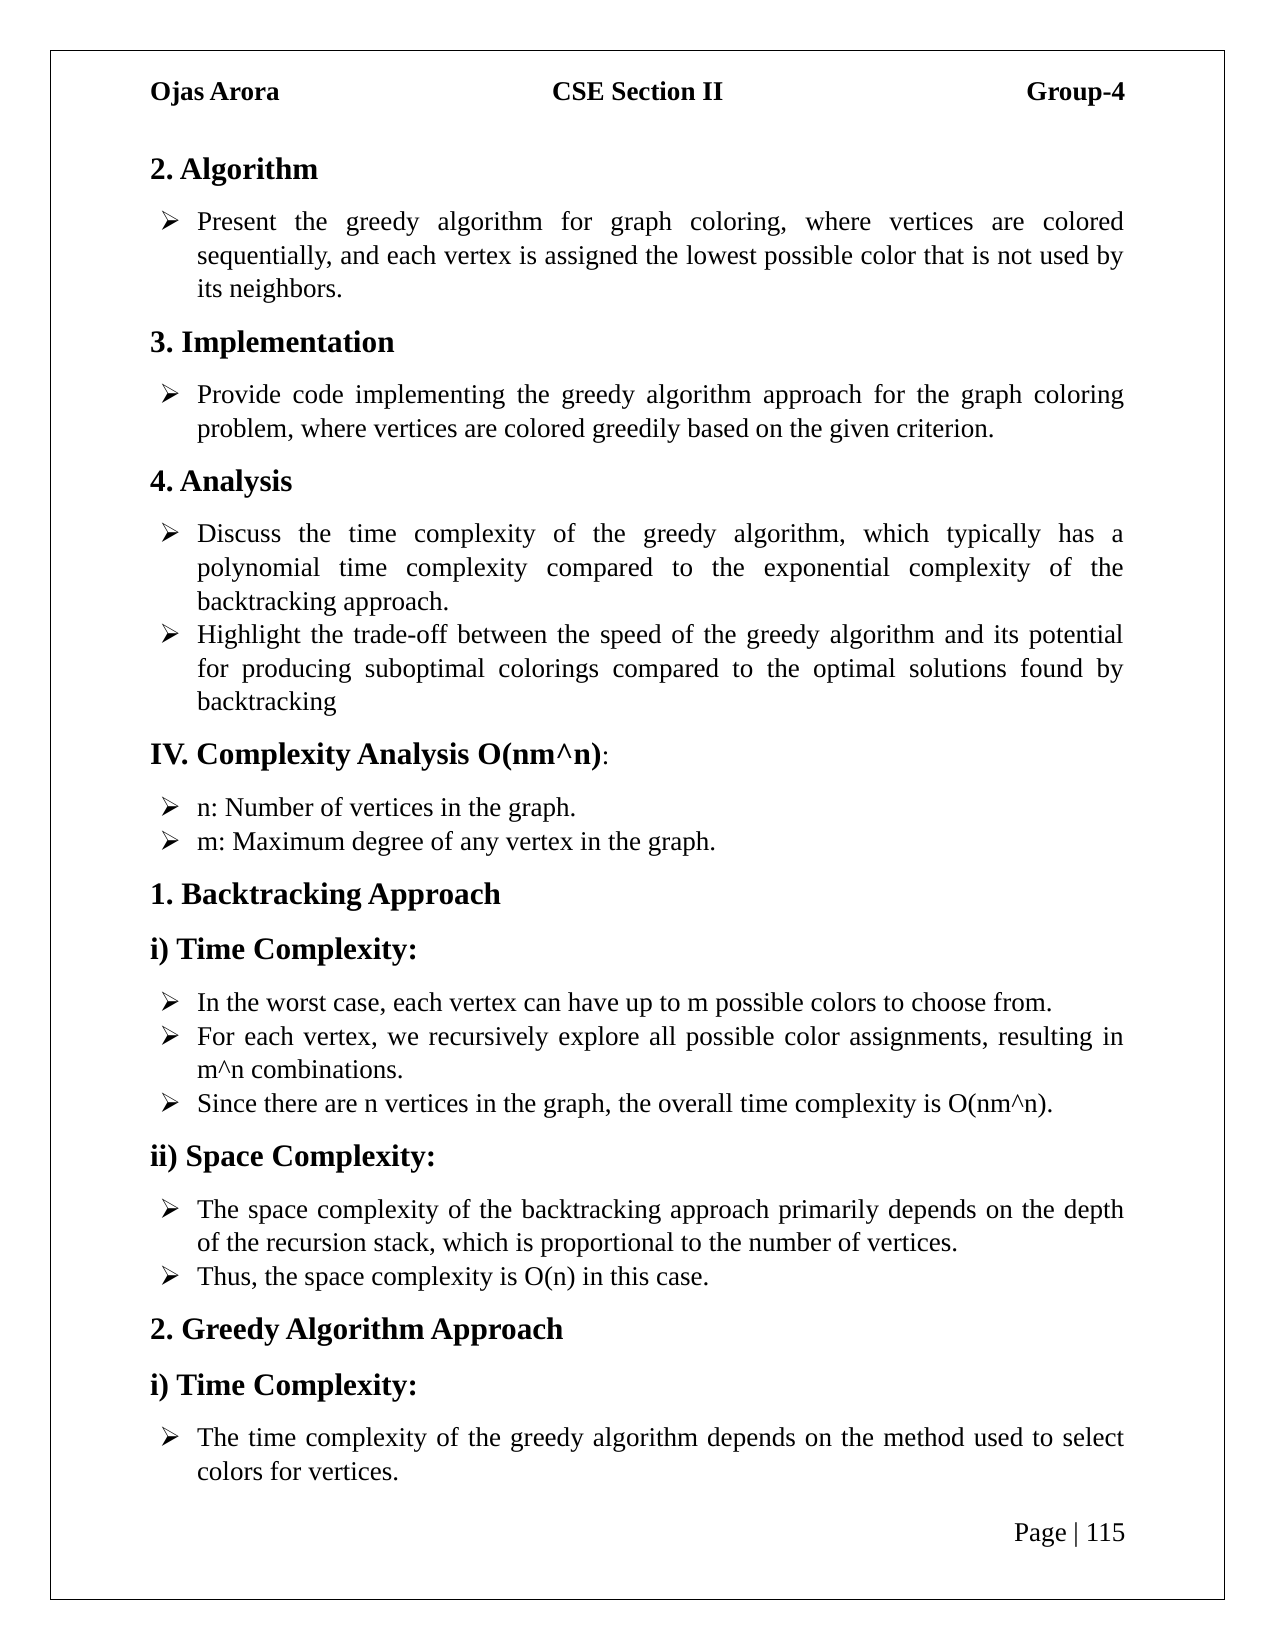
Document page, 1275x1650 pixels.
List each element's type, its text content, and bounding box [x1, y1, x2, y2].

text 1. Backtracking Approach [150, 875, 1125, 911]
list Since there are n vertices in the graph, the overall time complexity is O(nm^n). [159, 1087, 1125, 1118]
list In the worst case, each vertex can have up to m possible colors to choose from. [159, 986, 1125, 1017]
text 4. Analysis [150, 462, 1125, 498]
text 3. Implementation [150, 323, 1125, 359]
text IV. Complexity Analysis O(nm^n): [150, 736, 1125, 772]
text 2. Algorithm [150, 150, 1125, 186]
text ii) Space Complexity: [150, 1137, 1125, 1173]
list Thus, the space complexity is O(n) in this case. [159, 1260, 1125, 1291]
list The time complexity of the greedy algorithm depends on the method used to select colors for vertices. [159, 1421, 1125, 1486]
list The space complexity of the backtracking approach primarily depends on the depth of the recursion stack, which is proportional to the number of vertices. [159, 1193, 1125, 1258]
text 2. Greedy Algorithm Approach [150, 1310, 1125, 1346]
text i) Time Complexity: [150, 931, 1125, 967]
list Discuss the time complexity of the greedy algorithm, which typically has a polynomial time complexity compared to the exponential complexity of the backtracking approach. [159, 517, 1125, 616]
list Highlight the trade-off between the speed of the greedy algorithm and its potential for producing suboptimal colorings compared to the optimal solutions found by backtracking [159, 618, 1125, 717]
text i) Time Complexity: [150, 1366, 1125, 1402]
list n: Number of vertices in the graph. [159, 791, 1125, 822]
list Provide code implementing the greedy algorithm approach for the graph coloring problem, where vertices are colored greedily based on the given criterion. [159, 378, 1125, 443]
list m: Maximum degree of any vertex in the graph. [159, 825, 1125, 856]
list For each vertex, we recursively explore all possible color assignments, resulting in m^n combinations. [159, 1020, 1125, 1084]
list Present the greedy algorithm for graph coloring, where vertices are colored sequentially, and each vertex is assigned the lowest possible color that is not used by its neighbors. [159, 205, 1125, 304]
